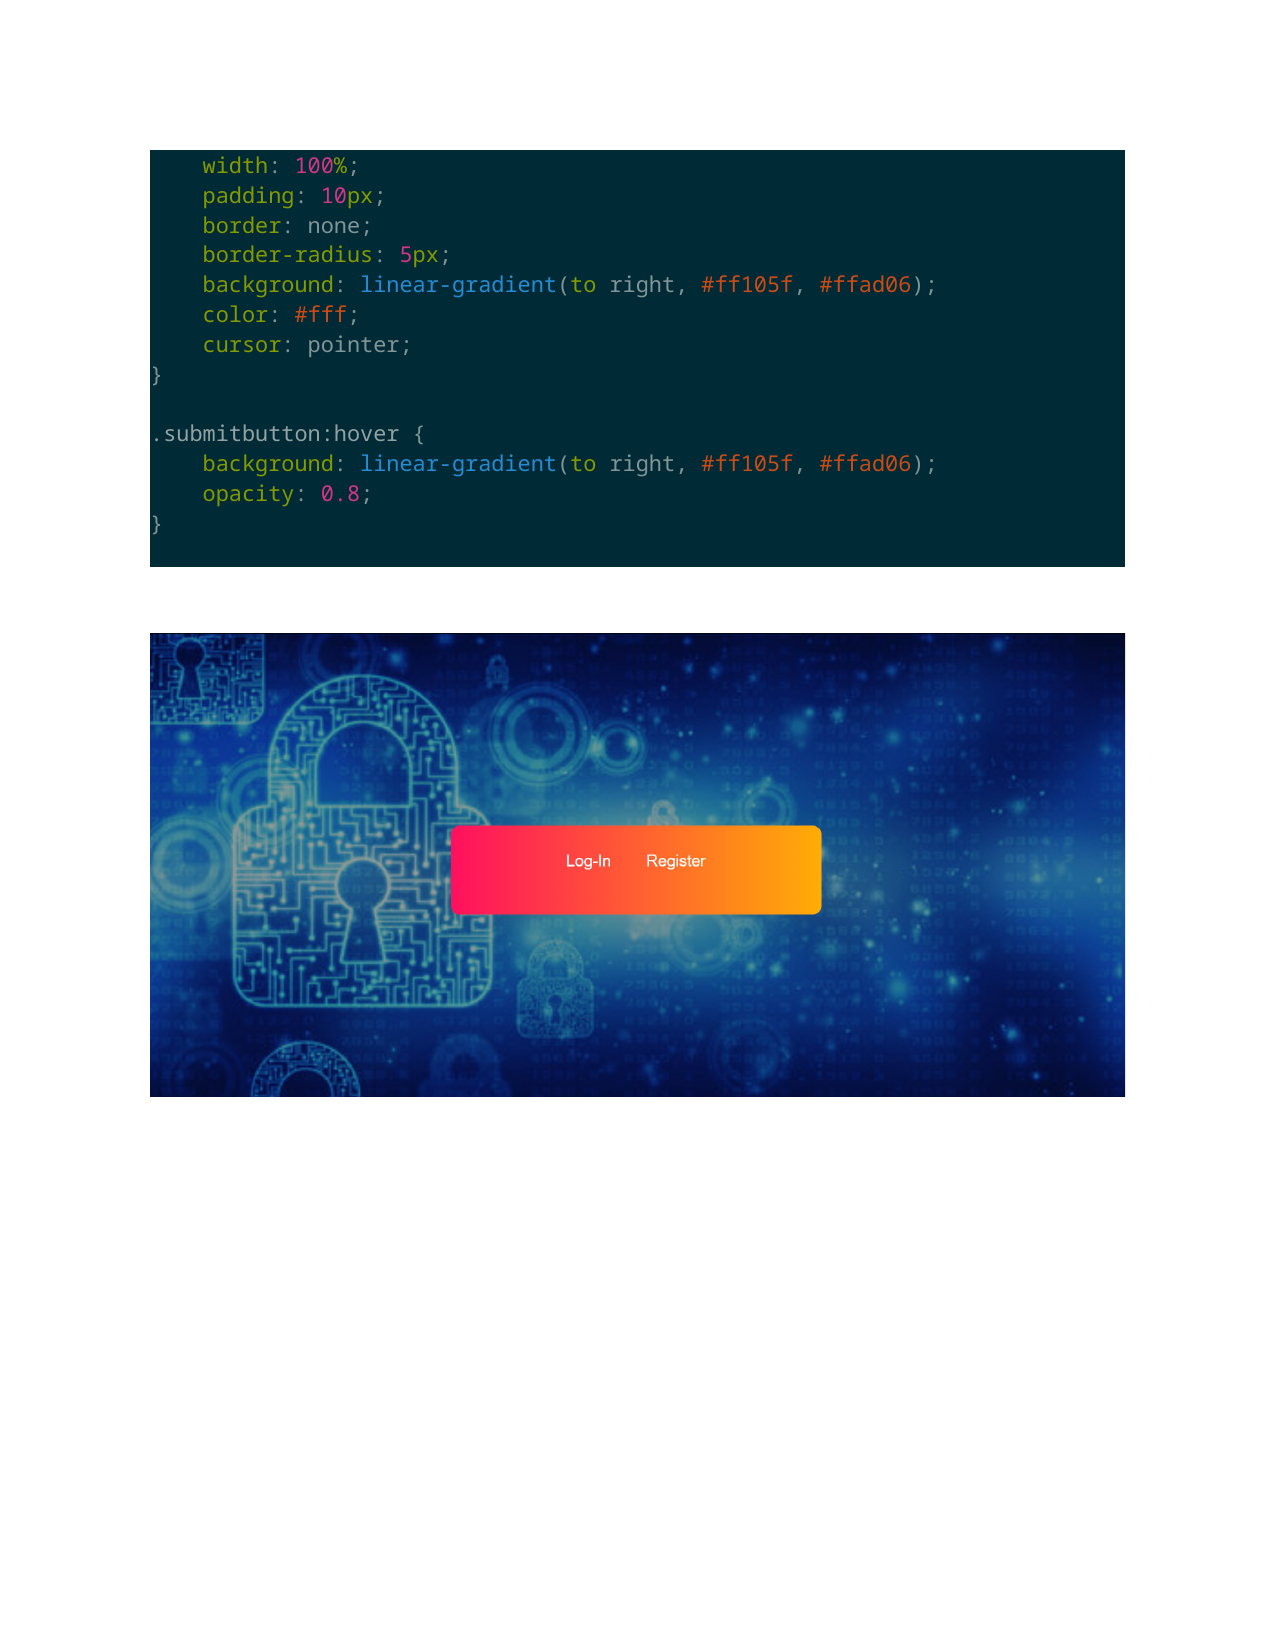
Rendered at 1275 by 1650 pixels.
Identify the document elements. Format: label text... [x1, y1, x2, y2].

text opacity: 0.8; [150, 478, 1125, 507]
text width: 100%; [150, 150, 1125, 180]
text color: #fff; [150, 299, 1125, 329]
picture [150, 633, 1125, 1097]
text cursor: pointer; [150, 329, 1125, 358]
text border: none; [150, 209, 1125, 239]
text background: linear-gradient(to right, #ff105f, #ffad06); [150, 269, 1125, 299]
text } [150, 358, 1125, 388]
text } [150, 507, 1125, 537]
text padding: 10px; [150, 180, 1125, 209]
text .submitbutton:hover { [150, 418, 1125, 448]
text border-radius: 5px; [150, 239, 1125, 269]
text background: linear-gradient(to right, #ff105f, #ffad06); [150, 448, 1125, 478]
